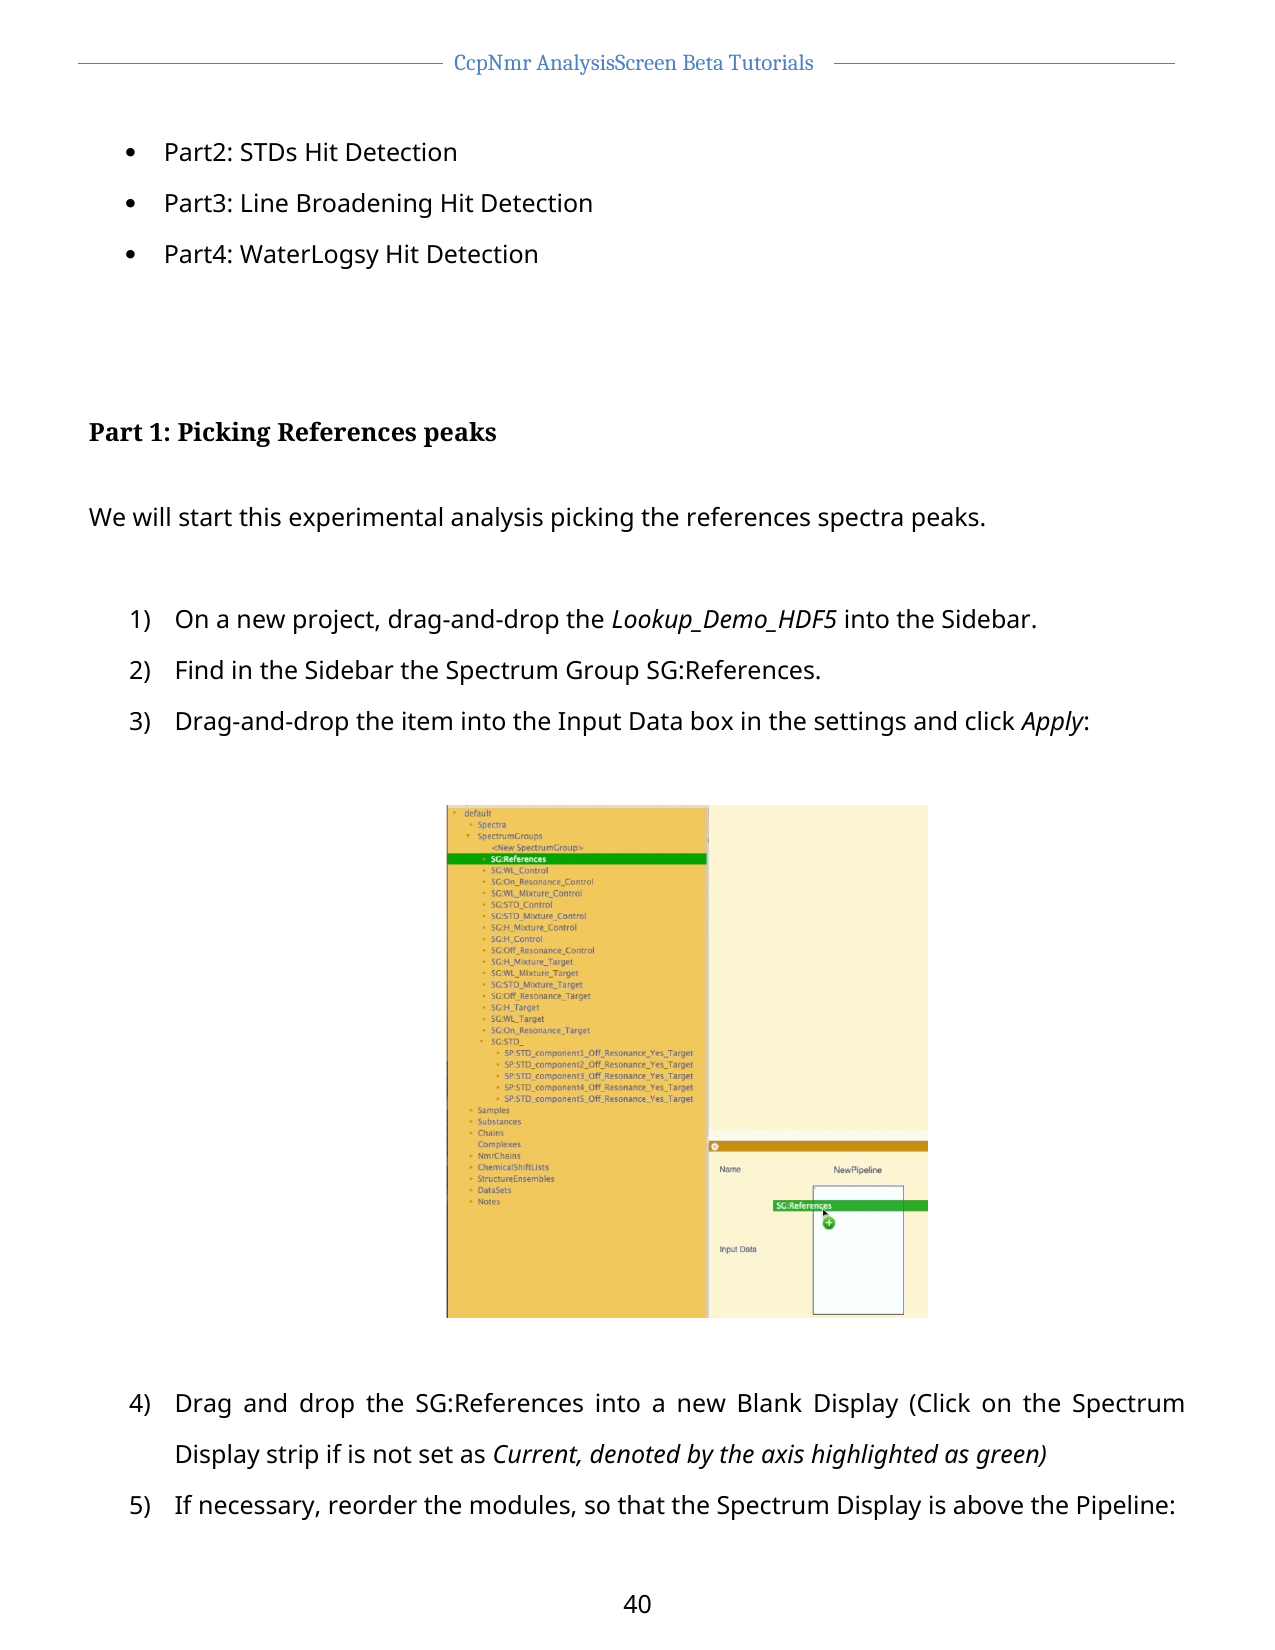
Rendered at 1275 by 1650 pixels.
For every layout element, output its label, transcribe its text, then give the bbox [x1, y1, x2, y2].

list Drag and drop the SG:References into a new Blank Display (Click on the Spectrum Display strip if is not set as Current, denoted by the axis highlighted as green) [151, 1386, 1186, 1471]
list If necessary, reorder the modules, so that the Spectrum Display is above the Pipeline: [151, 1488, 1186, 1522]
list On a new project, drag-and-drop the Lookup_Demo_HDF5 into the Sidebar. [151, 602, 1186, 636]
list Drag-and-drop the item into the Input Data box in the settings and click Apply: [151, 704, 1186, 738]
text We will start this experimental analysis picking the references spectra peaks. [89, 499, 1186, 534]
list Part2: STDs Hit Detection [126, 71, 1186, 169]
list Part3: Line Broadening Hit Detection [126, 186, 1186, 220]
list Part4: WaterLogsy Hit Detection [126, 237, 1186, 271]
subtitle Part 1: Picking References peaks [89, 414, 1186, 448]
picture [446, 805, 928, 1318]
list Find in the Sidebar the Spectrum Group SG:References. [151, 653, 1186, 687]
